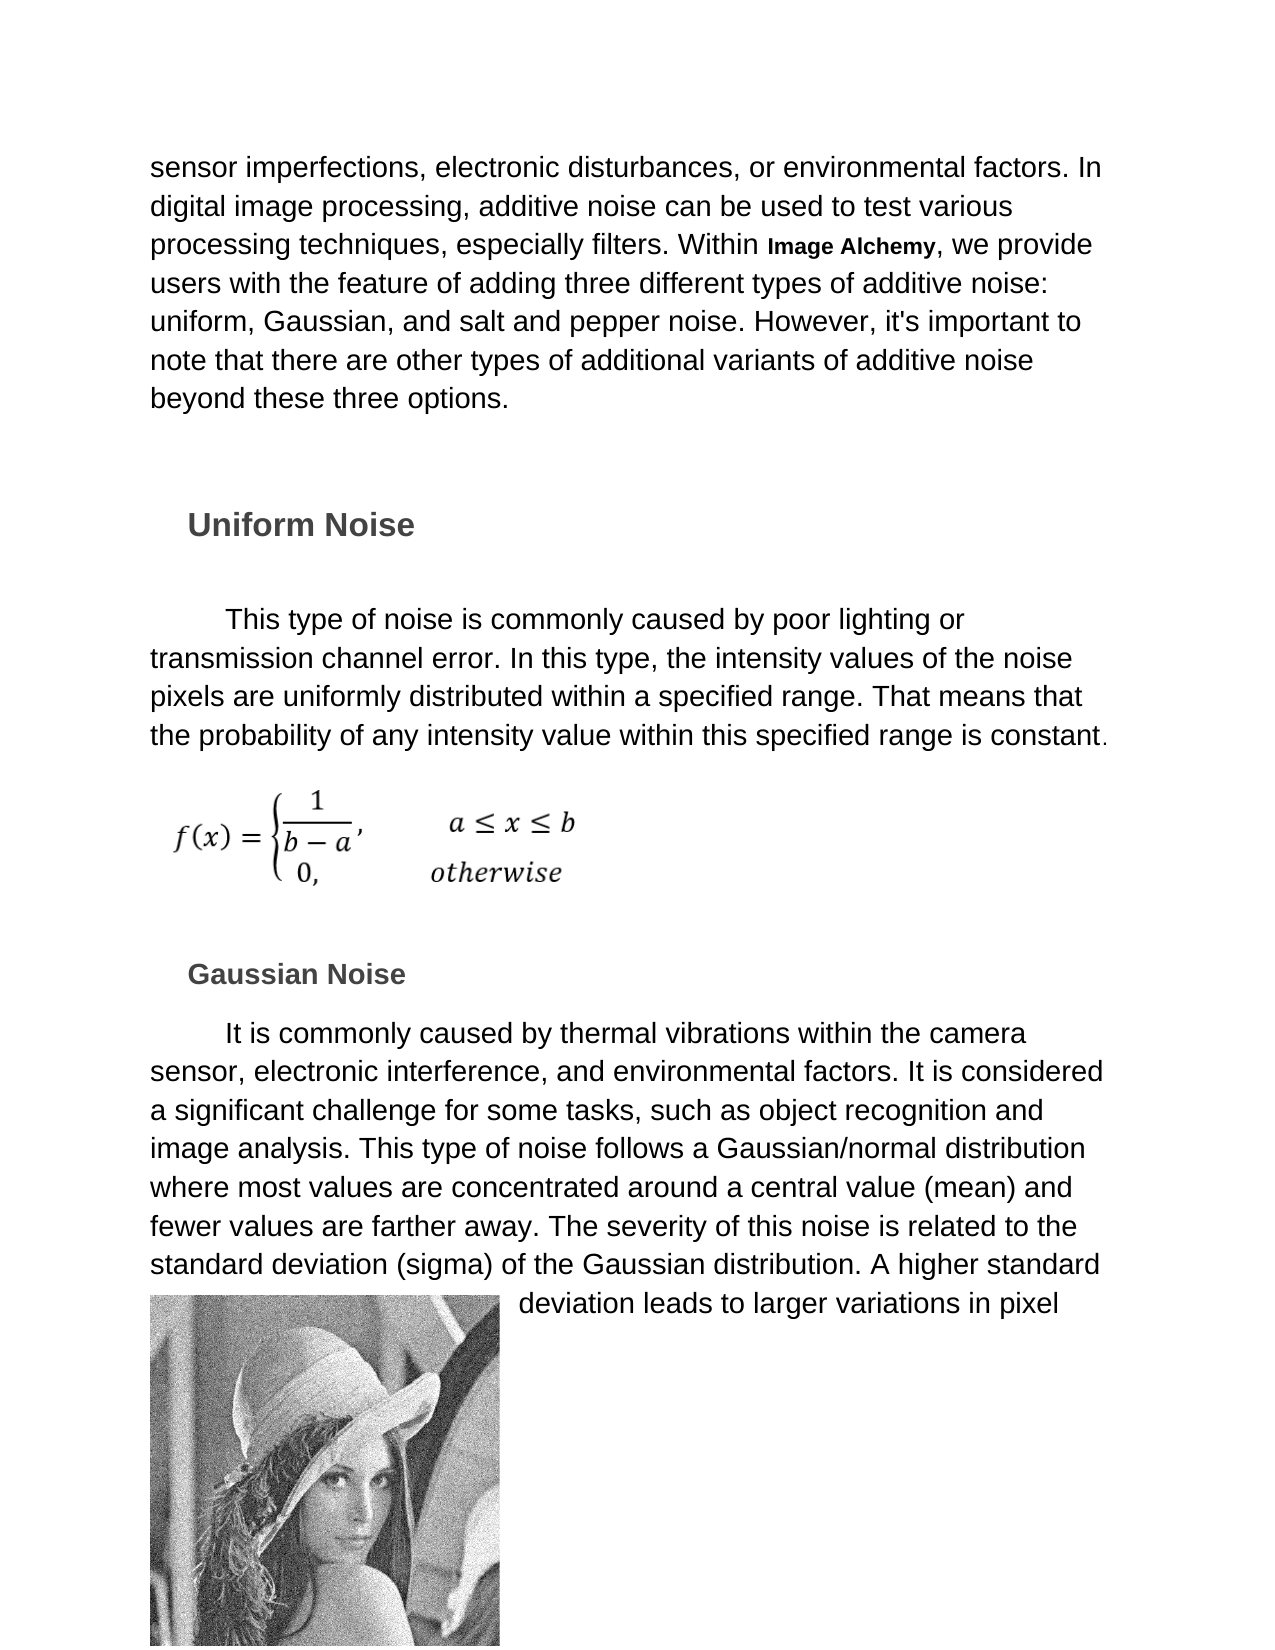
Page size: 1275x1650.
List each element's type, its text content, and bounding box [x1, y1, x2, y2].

text This type of noise is commonly caused by poor lighting or transmission channel error. In this type, the intensity values of the noise pixels are uniformly distributed within a specified range. That means that the probability of any intensity value within this specified range is constant. [150, 602, 1125, 751]
picture [150, 786, 649, 933]
picture [150, 1295, 500, 1646]
subtitle Gaussian Noise [187, 957, 1112, 991]
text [150, 150, 1125, 415]
subtitle Uniform Noise [187, 505, 1112, 544]
text It is commonly caused by thermal vibrations within the camera sensor, electronic interference, and environmental factors. It is considered a significant challenge for some tasks, such as object recognition and image analysis. This type of noise follows a Gaussian/normal distribution where most values are concentrated around a central value (mean) and fewer values are farther away. The severity of this noise is related to the standard deviation (sigma) of the Gaussian distribution. A higher standard deviation leads to larger variations in pixel intensity, and vice versa. [150, 1016, 1125, 1319]
